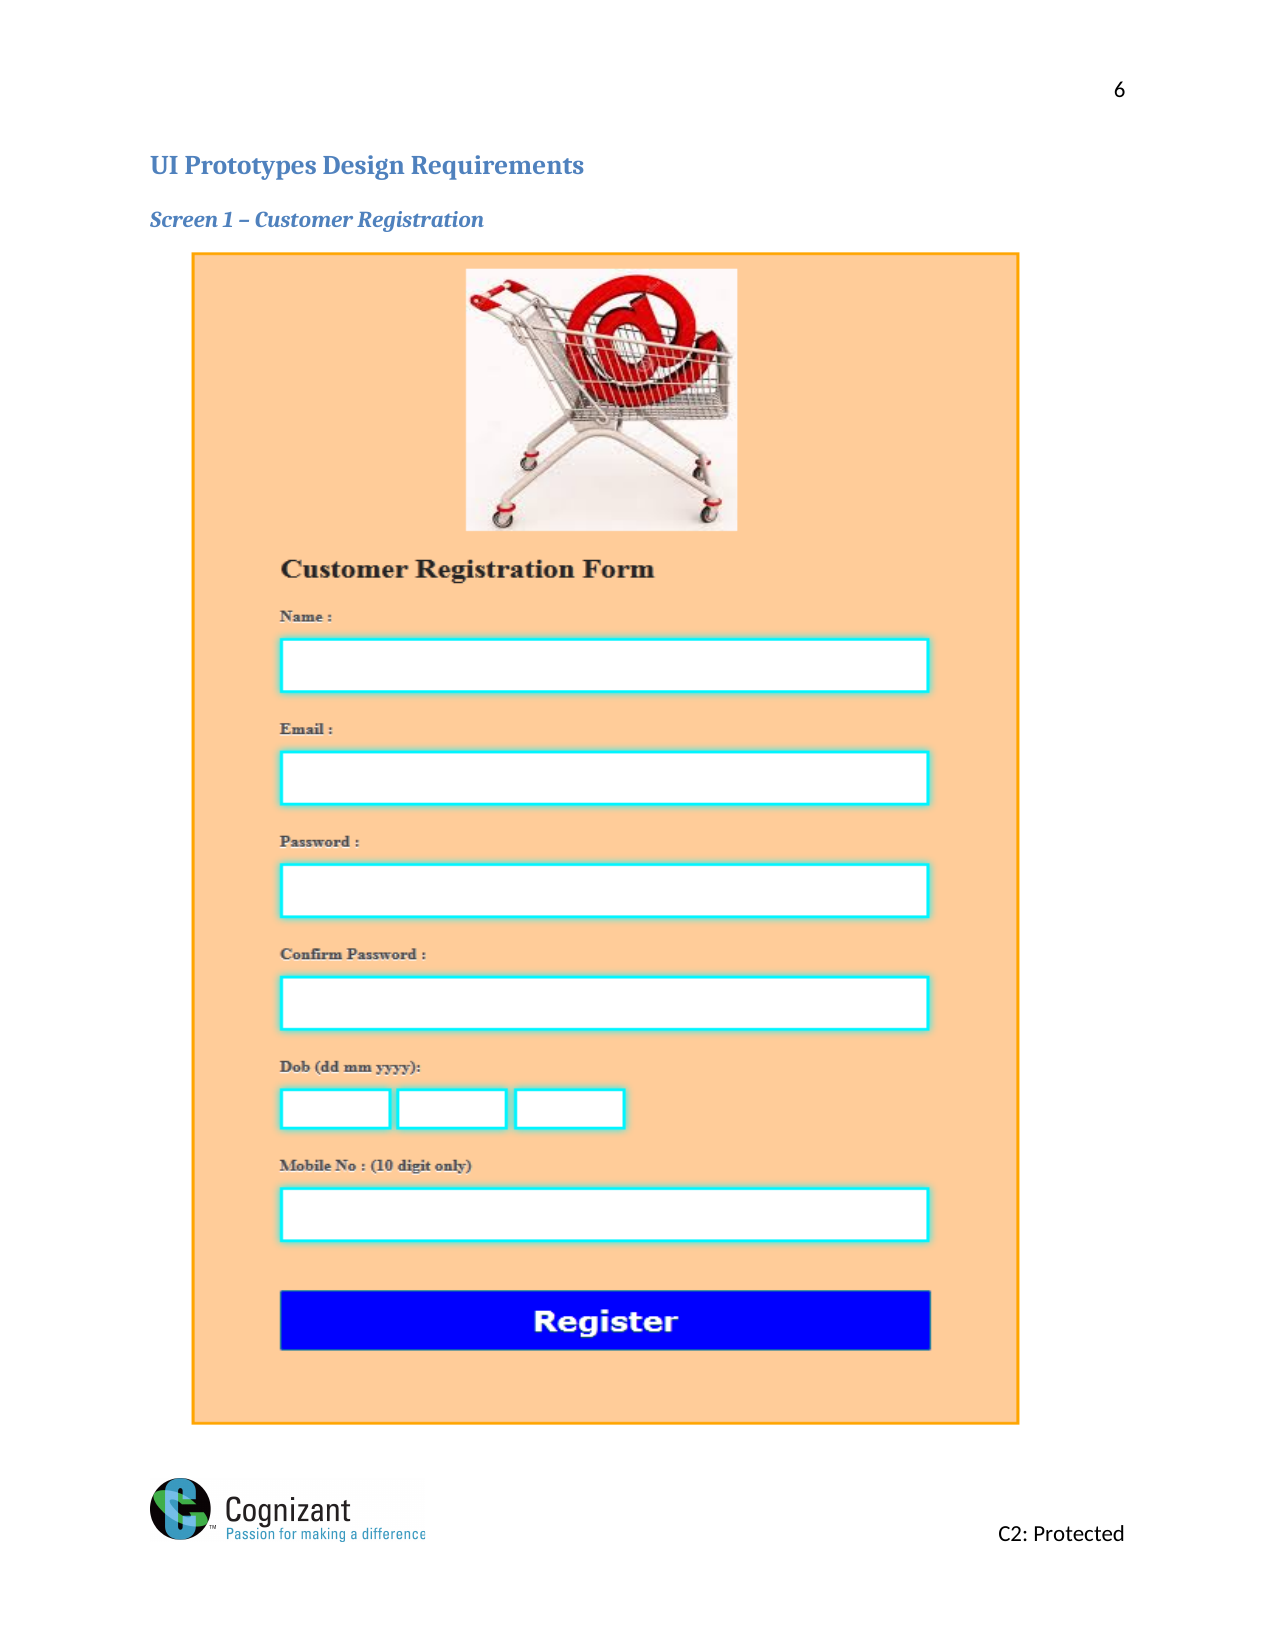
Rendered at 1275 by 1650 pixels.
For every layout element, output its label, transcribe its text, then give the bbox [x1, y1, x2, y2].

picture [150, 236, 1091, 1440]
subtitle UI Prototypes Design Requirements [150, 150, 1125, 181]
picture [150, 1478, 426, 1542]
subtitle Screen 1 – Customer Registration [150, 207, 1125, 233]
